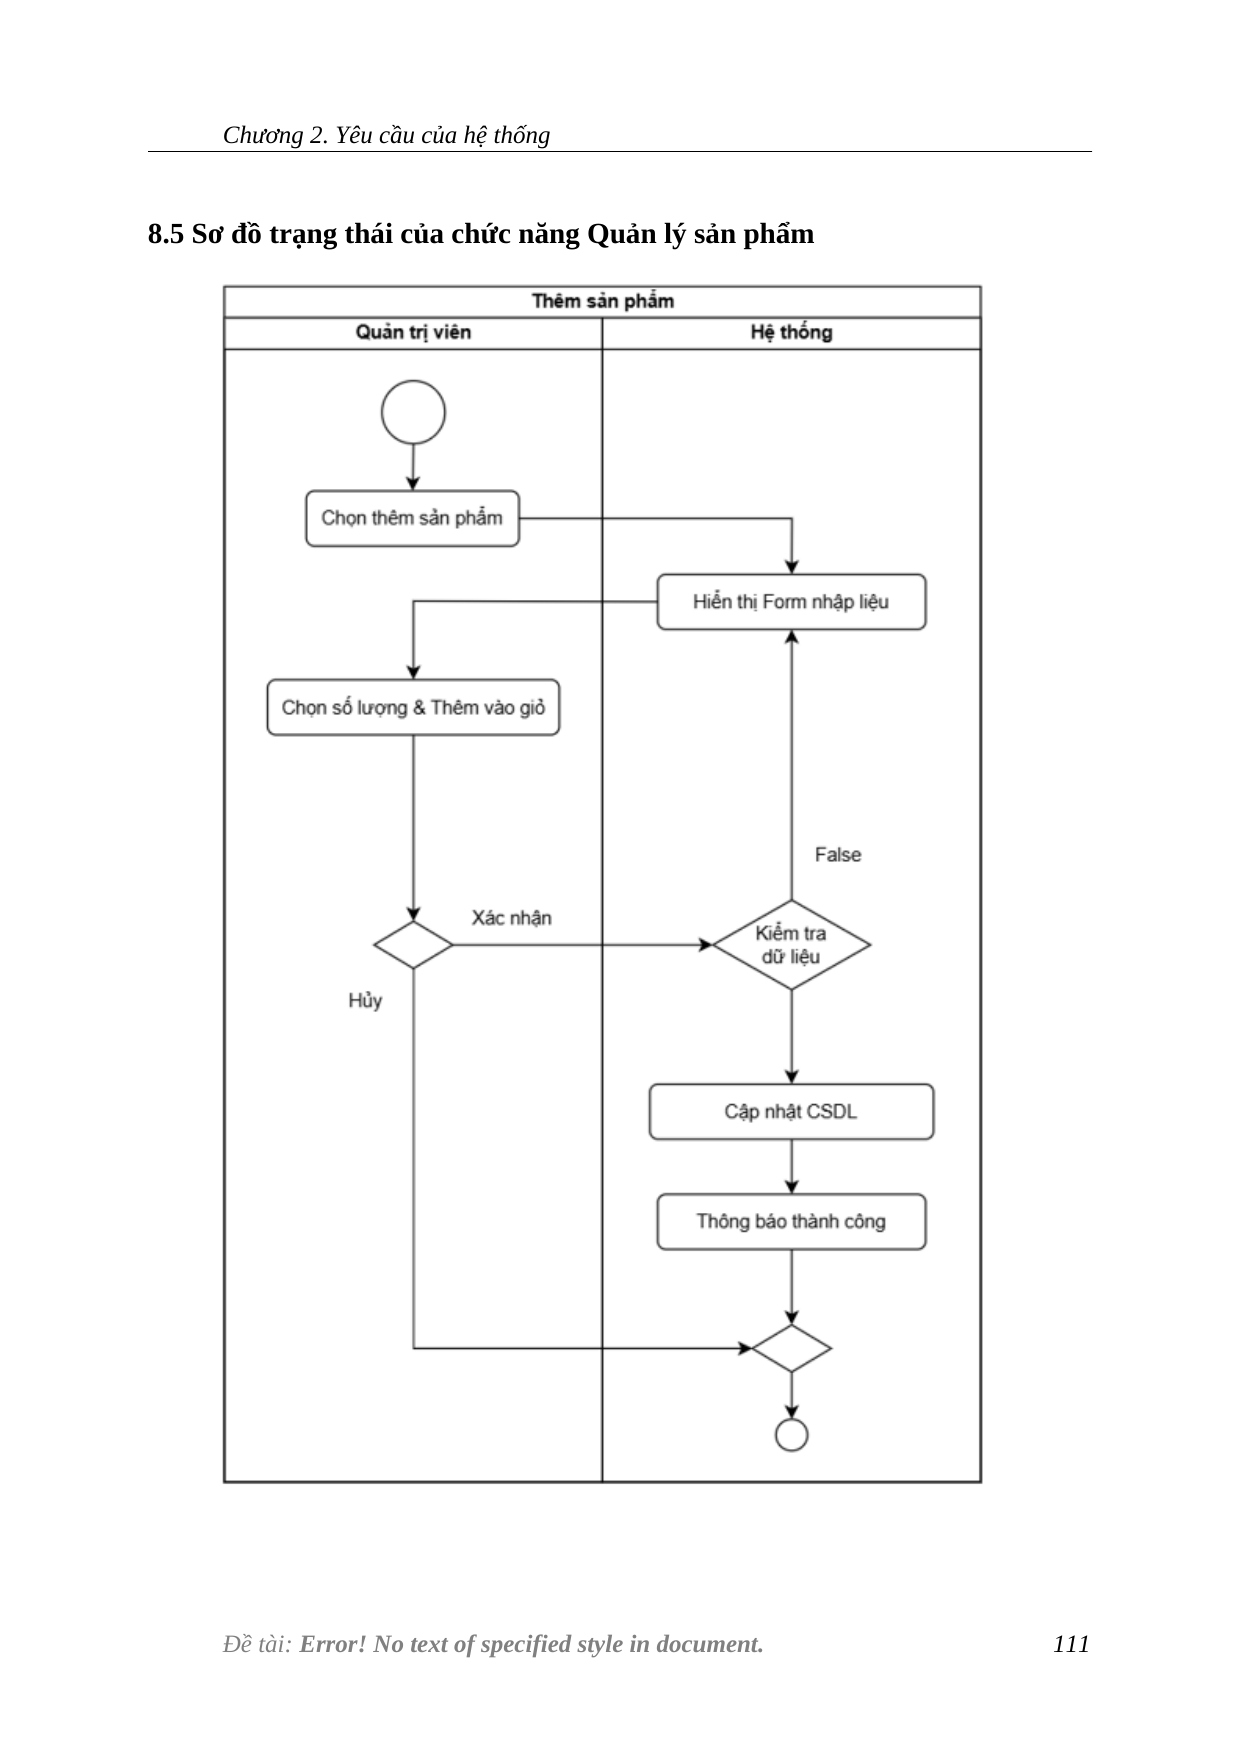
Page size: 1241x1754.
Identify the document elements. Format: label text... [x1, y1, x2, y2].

picture [206, 277, 992, 1495]
subtitle Sơ đồ trạng thái của chức năng Quản lý sản phẩm [148, 207, 1092, 253]
